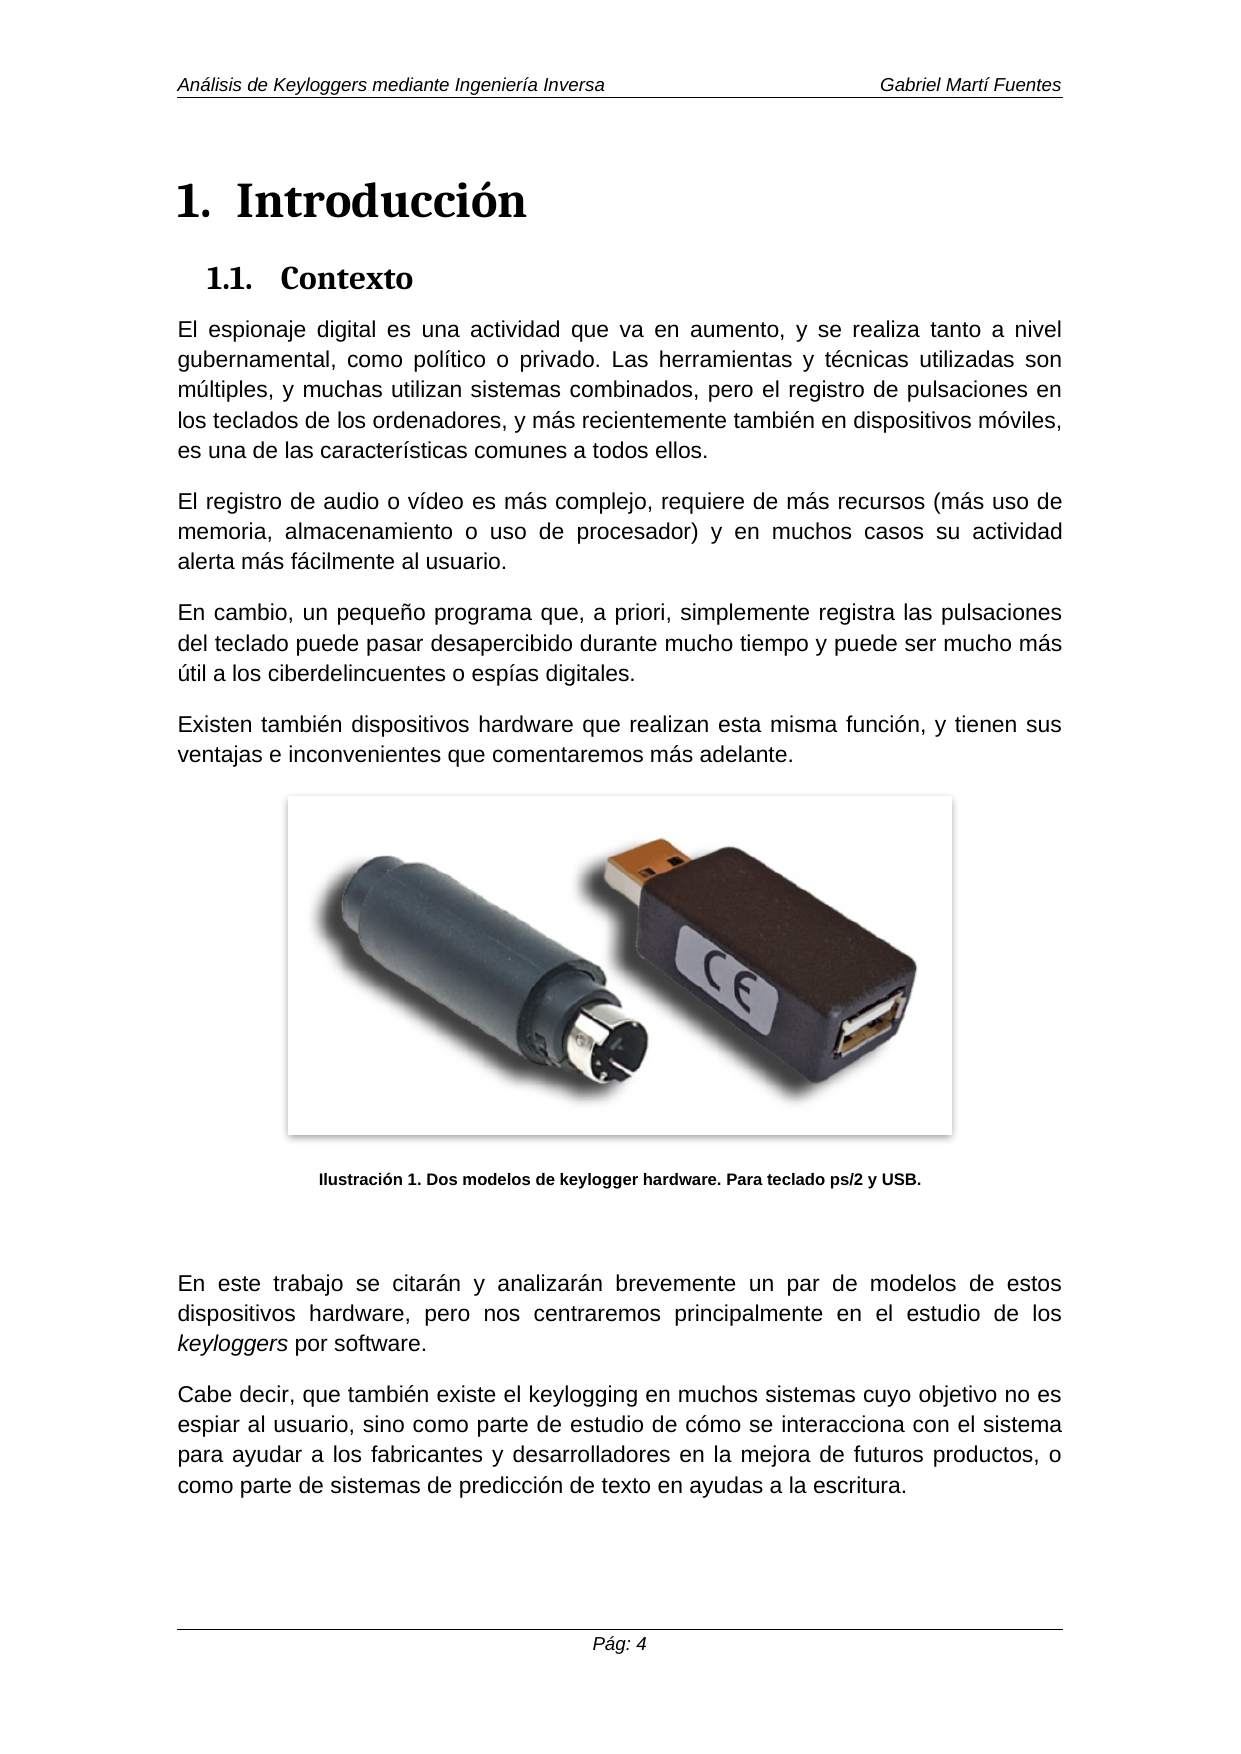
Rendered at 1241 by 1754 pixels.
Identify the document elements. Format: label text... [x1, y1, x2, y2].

picture [303, 811, 937, 1120]
text En este trabajo se citarán y analizarán brevemente un par de modelos de estos dispositivos hardware, pero nos centraremos principalmente en el estudio de los keyloggers por software. [177, 1269, 1063, 1356]
text El registro de audio o vídeo es más complejo, requiere de más recursos (más uso de memoria, almacenamiento o uso de procesador) y en muchos casos su actividad alerta más fácilmente al usuario. [177, 488, 1063, 575]
text Existen también dispositivos hardware que realizan esta misma función, y tienen sus ventajas e inconvenientes que comentaremos más adelante. [177, 711, 1063, 767]
text El espionaje digital es una actividad que va en aumento, y se realiza tanto a nivel gubernamental, como político o privado. Las herramientas y técnicas utilizadas son múltiples, y muchas utilizan sistemas combinados, pero el registro de pulsaciones en los teclados de los ordenadores, y más recientemente también en dispositivos móviles, es una de las características comunes a todos ellos. [177, 316, 1063, 463]
subtitle Introducción [177, 173, 1063, 230]
text Cabe decir, que también existe el keylogging en muchos sistemas cuyo objetivo no es espiar al usuario, sino como parte de estudio de cómo se interacciona con el sistema para ayudar a los fabricantes y desarrolladores en la mejora de futuros productos, o como parte de sistemas de predicción de texto en ayudas a la escritura. [177, 1381, 1063, 1498]
text En cambio, un pequeño programa que, a priori, simplemente registra las pulsaciones del teclado puede pasar desapercibido durante mucho tiempo y puede ser mucho más útil a los ciberdelincuentes o espías digitales. [177, 599, 1063, 686]
subtitle Contexto [207, 259, 1063, 298]
text Ilustración 1. Dos modelos de keylogger hardware. Para teclado ps/2 y USB. [177, 1170, 1063, 1189]
